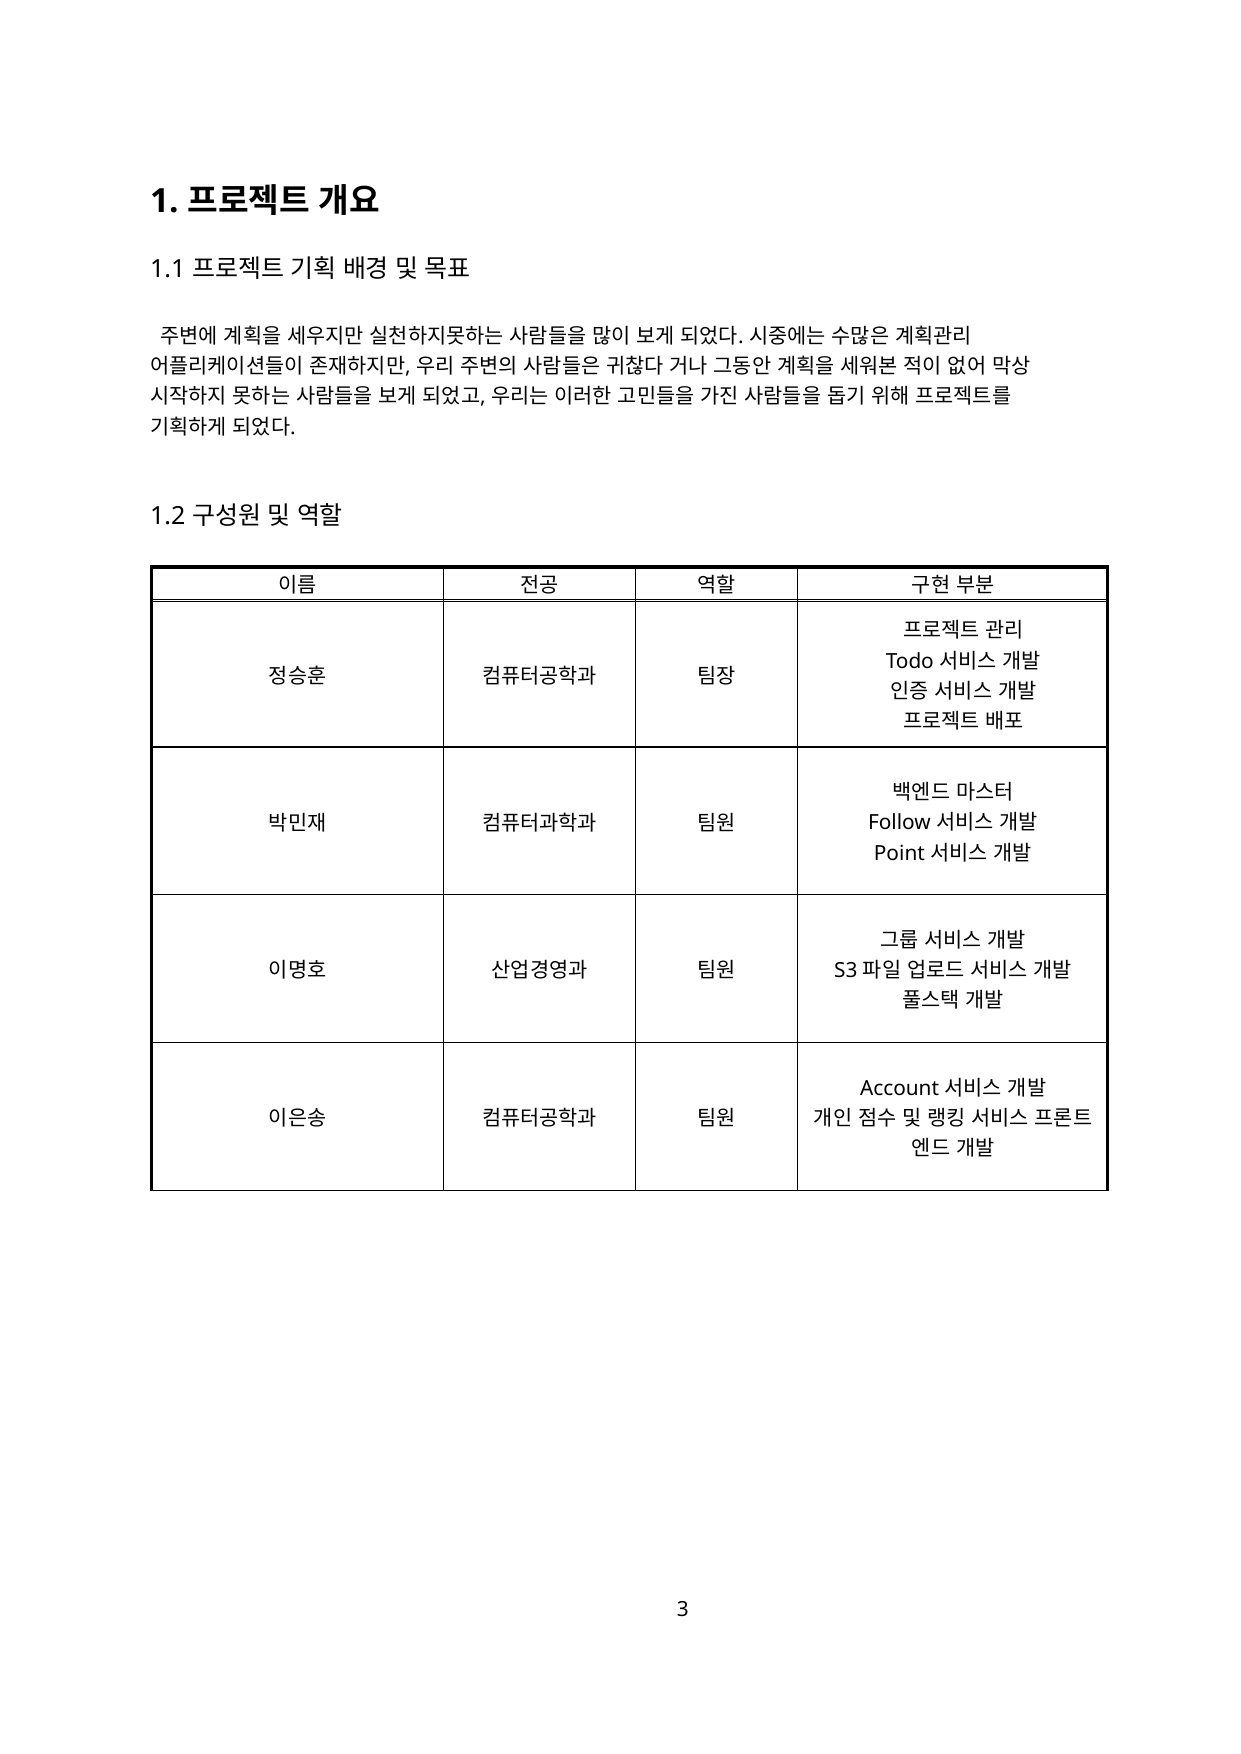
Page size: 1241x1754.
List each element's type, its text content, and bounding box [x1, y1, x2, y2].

table_header 이름 [153, 569, 443, 599]
table_cell 컴퓨터공학과 [444, 1043, 635, 1189]
table_cell 산업경영과 [444, 895, 635, 1042]
table_cell 팀원 [636, 1043, 797, 1189]
table_cell 박민재 [153, 748, 443, 894]
text 주변에 계획을 세우지만 실천하지못하는 사람들을 많이 보게 되었다. 시중에는 수많은 계획관리 어플리케이션들이 존재하지만, 우리 주변의 사람들은 귀찮다 거나 그동안 계획을 세워본 적이 없어 막상 시작하지 못하는 사람들을 보게 되었고, 우리는 이러한 고민들을 가진 사람들을 돕기 위해 프로젝트를 기획하게 되었다. [150, 319, 1090, 440]
table_cell 백엔드 마스터 Follow 서비스 개발 Point 서비스 개발 [798, 748, 1106, 894]
table_cell 이명호 [153, 895, 443, 1042]
table_cell 팀장 [636, 602, 797, 746]
table_cell 이은송 [153, 1043, 443, 1189]
table_cell Account 서비스 개발 개인 점수 및 랭킹 서비스 프론트 엔드 개발 [798, 1043, 1106, 1189]
subtitle 1.1 프로젝트 기획 배경 및 목표 [150, 251, 1090, 285]
table_cell 프로젝트 관리 Todo 서비스 개발 인증 서비스 개발 프로젝트 배포 [798, 602, 1106, 746]
table_cell 컴퓨터과학과 [444, 748, 635, 894]
table_header 전공 [444, 569, 635, 599]
table_cell 팀원 [636, 748, 797, 894]
table_cell 그룹 서비스 개발 S3 파일 업로드 서비스 개발 풀스택 개발 [798, 895, 1106, 1042]
table_header 구현 부분 [798, 569, 1106, 599]
subtitle 1.2 구성원 및 역할 [150, 497, 1090, 531]
table_header 역할 [636, 569, 797, 599]
subtitle 1. 프로젝트 개요 [150, 177, 1090, 223]
table_cell 정승훈 [153, 602, 443, 746]
table_cell 팀원 [636, 895, 797, 1042]
table_cell 컴퓨터공학과 [444, 602, 635, 746]
